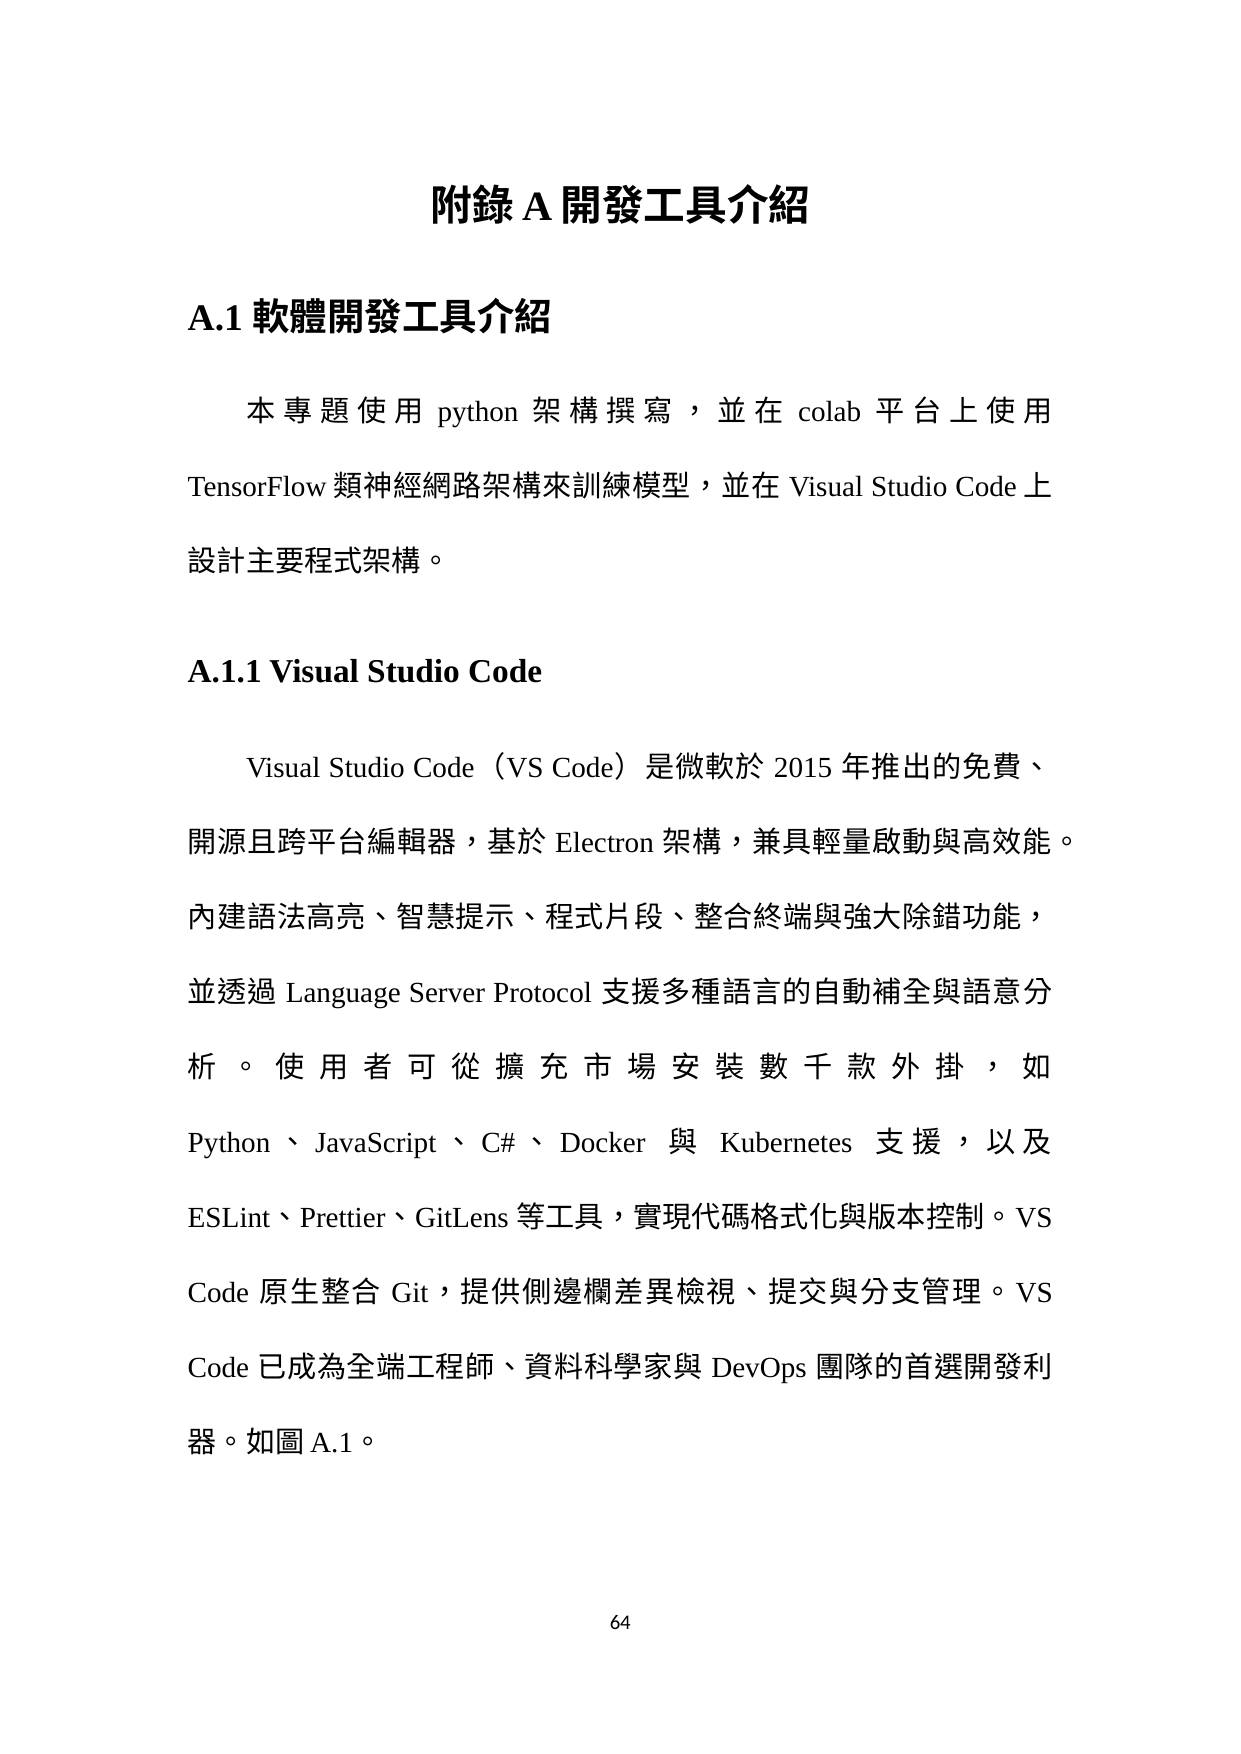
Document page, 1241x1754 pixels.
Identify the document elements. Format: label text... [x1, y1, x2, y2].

subtitle 附錄A 開發工具介紹 [187, 164, 1053, 239]
text Visual Studio Code（VS Code）是微軟於 2015 年推出的免費、開源且跨平台編輯器，基於 Electron 架構，兼具輕量啟動與高效能。內建語法高亮、智慧提示、程式片段、整合終端與強大除錯功能，並透過 Language Server Protocol 支援多種語言的自動補全與語意分析。使用者可從擴充市場安裝數千款外掛，如 Python、JavaScript、C#、Docker 與 Kubernetes 支援，以及 ESLint、Prettier、GitLens 等工具，實現代碼格式化與版本控制。VS Code 原生整合 Git，提供側邊欄差異檢視、提交與分支管理VS Code 已成為全端工程師、資料科學家與 DevOps 團隊的首選開發利器。如圖A.1。 [187, 727, 1053, 1477]
subtitle A.1.1 Visual Studio Code [187, 633, 1053, 708]
subtitle A.1 軟體開發工具介紹 [187, 277, 1053, 352]
